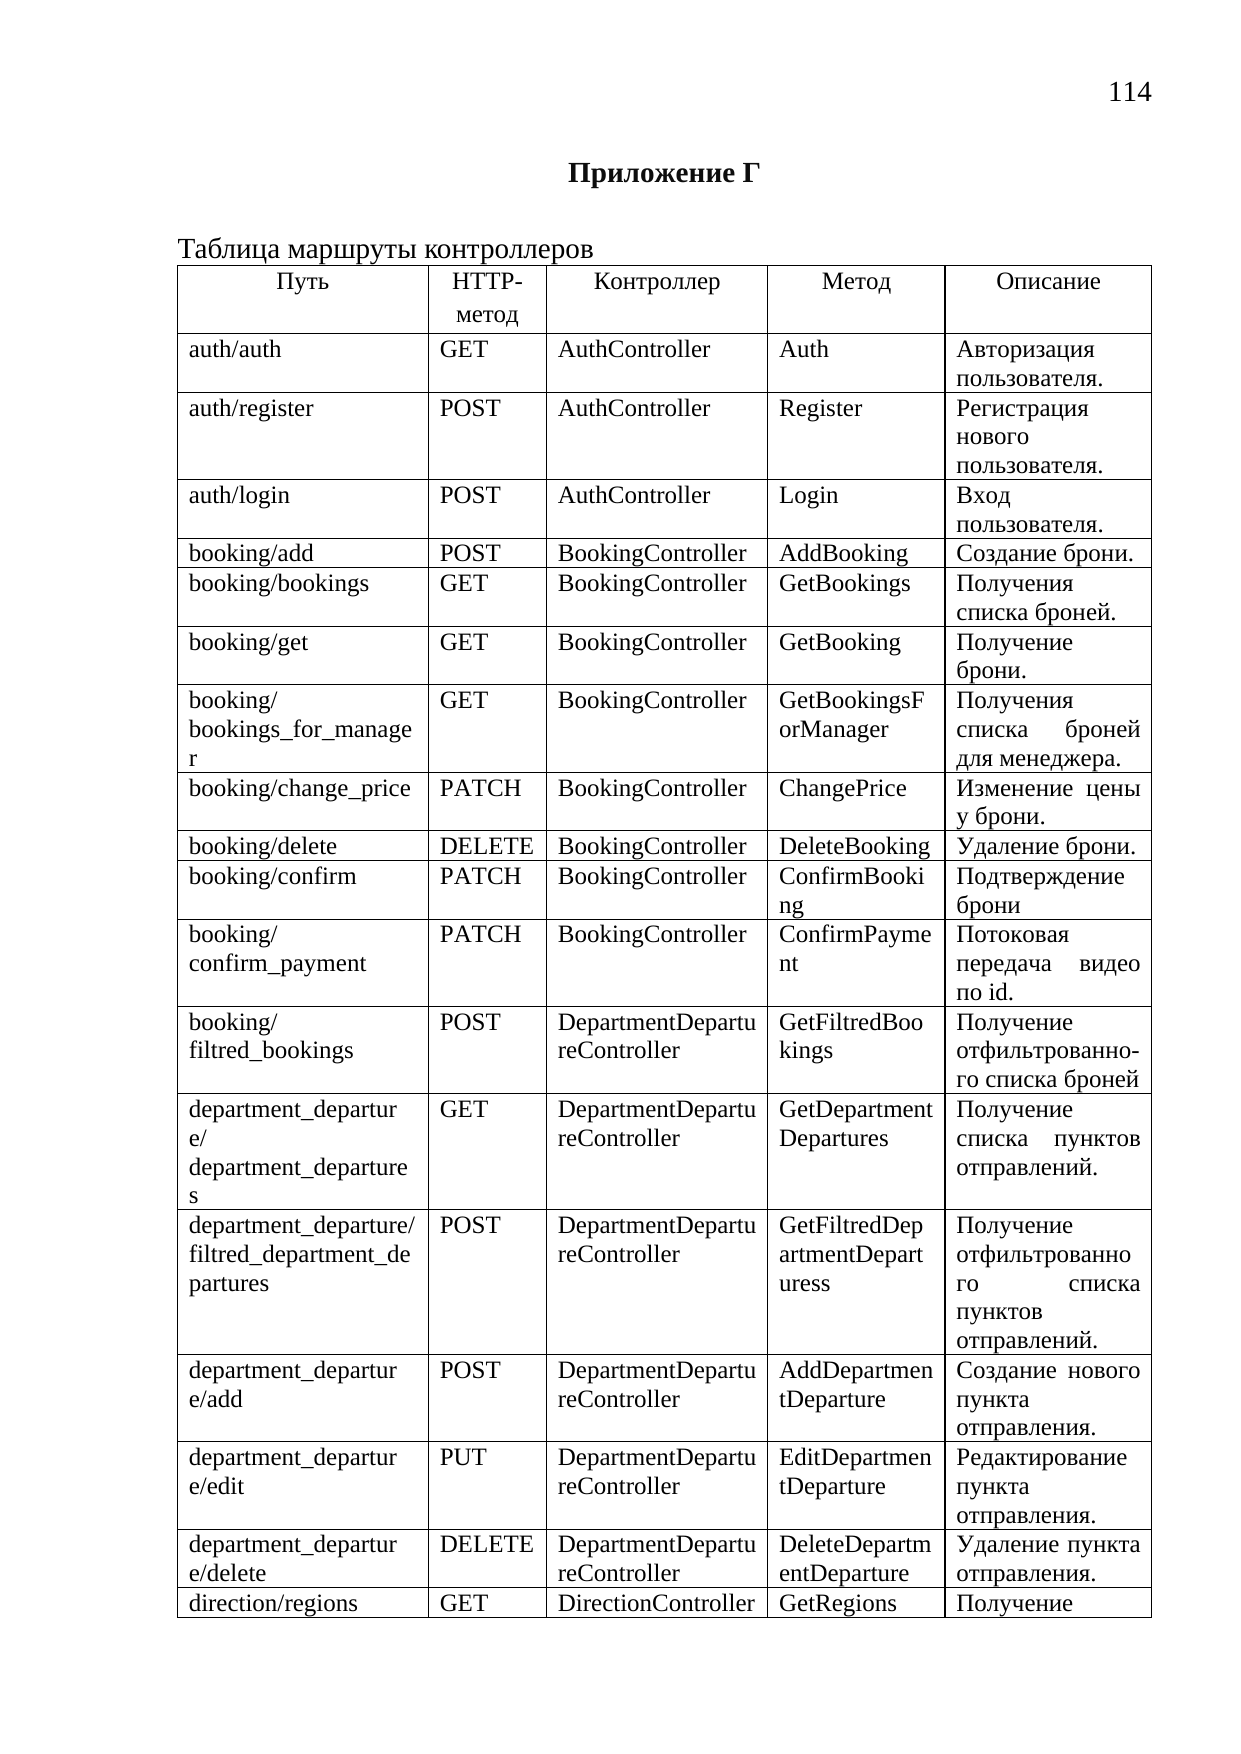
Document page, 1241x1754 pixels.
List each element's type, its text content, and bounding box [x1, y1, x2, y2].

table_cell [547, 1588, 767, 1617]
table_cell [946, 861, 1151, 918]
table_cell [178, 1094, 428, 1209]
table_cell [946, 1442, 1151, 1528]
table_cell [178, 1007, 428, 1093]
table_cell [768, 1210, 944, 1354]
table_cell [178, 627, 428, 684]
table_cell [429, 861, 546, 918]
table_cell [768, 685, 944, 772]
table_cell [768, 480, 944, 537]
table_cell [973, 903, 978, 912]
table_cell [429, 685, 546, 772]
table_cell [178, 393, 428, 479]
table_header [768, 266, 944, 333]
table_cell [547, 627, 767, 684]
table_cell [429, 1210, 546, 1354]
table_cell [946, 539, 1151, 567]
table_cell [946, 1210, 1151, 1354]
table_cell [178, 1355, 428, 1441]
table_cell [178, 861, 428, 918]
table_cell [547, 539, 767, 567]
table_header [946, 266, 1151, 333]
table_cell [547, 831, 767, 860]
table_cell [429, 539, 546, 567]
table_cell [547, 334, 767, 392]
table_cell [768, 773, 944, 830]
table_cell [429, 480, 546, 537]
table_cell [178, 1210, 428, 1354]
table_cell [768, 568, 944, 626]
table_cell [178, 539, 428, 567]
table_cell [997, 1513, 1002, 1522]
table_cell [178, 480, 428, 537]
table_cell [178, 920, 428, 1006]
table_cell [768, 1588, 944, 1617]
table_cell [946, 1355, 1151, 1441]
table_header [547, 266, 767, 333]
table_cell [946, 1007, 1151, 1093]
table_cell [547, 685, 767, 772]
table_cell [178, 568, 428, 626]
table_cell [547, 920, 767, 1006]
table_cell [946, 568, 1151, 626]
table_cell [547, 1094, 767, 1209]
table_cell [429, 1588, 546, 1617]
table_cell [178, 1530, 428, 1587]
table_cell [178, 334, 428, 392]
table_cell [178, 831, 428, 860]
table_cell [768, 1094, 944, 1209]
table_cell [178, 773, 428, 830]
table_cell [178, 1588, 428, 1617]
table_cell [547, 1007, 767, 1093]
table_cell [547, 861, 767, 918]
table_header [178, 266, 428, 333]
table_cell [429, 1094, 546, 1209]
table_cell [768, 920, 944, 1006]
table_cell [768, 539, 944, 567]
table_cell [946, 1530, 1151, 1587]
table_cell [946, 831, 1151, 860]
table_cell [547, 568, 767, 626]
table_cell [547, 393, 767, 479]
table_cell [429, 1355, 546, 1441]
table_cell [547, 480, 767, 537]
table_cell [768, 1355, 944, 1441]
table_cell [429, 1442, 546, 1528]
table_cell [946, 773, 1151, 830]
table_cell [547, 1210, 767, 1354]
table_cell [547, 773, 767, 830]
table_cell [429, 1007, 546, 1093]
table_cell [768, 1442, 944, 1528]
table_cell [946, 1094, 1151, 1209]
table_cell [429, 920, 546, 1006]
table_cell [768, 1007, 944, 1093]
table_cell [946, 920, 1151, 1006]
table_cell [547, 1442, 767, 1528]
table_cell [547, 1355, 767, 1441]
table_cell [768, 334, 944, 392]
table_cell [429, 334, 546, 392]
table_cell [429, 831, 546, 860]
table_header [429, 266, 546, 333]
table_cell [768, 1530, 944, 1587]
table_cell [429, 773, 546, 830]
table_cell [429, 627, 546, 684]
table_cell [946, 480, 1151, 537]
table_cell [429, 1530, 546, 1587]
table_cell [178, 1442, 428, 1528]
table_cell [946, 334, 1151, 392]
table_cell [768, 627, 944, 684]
text Приложение Г [177, 156, 1152, 189]
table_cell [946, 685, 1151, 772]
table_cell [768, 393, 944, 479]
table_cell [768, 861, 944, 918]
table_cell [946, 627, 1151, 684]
text Таблица маршруты контроллеров [177, 232, 1152, 265]
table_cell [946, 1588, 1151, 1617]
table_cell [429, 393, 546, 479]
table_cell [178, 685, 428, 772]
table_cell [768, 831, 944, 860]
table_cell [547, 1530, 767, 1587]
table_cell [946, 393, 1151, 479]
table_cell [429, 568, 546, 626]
